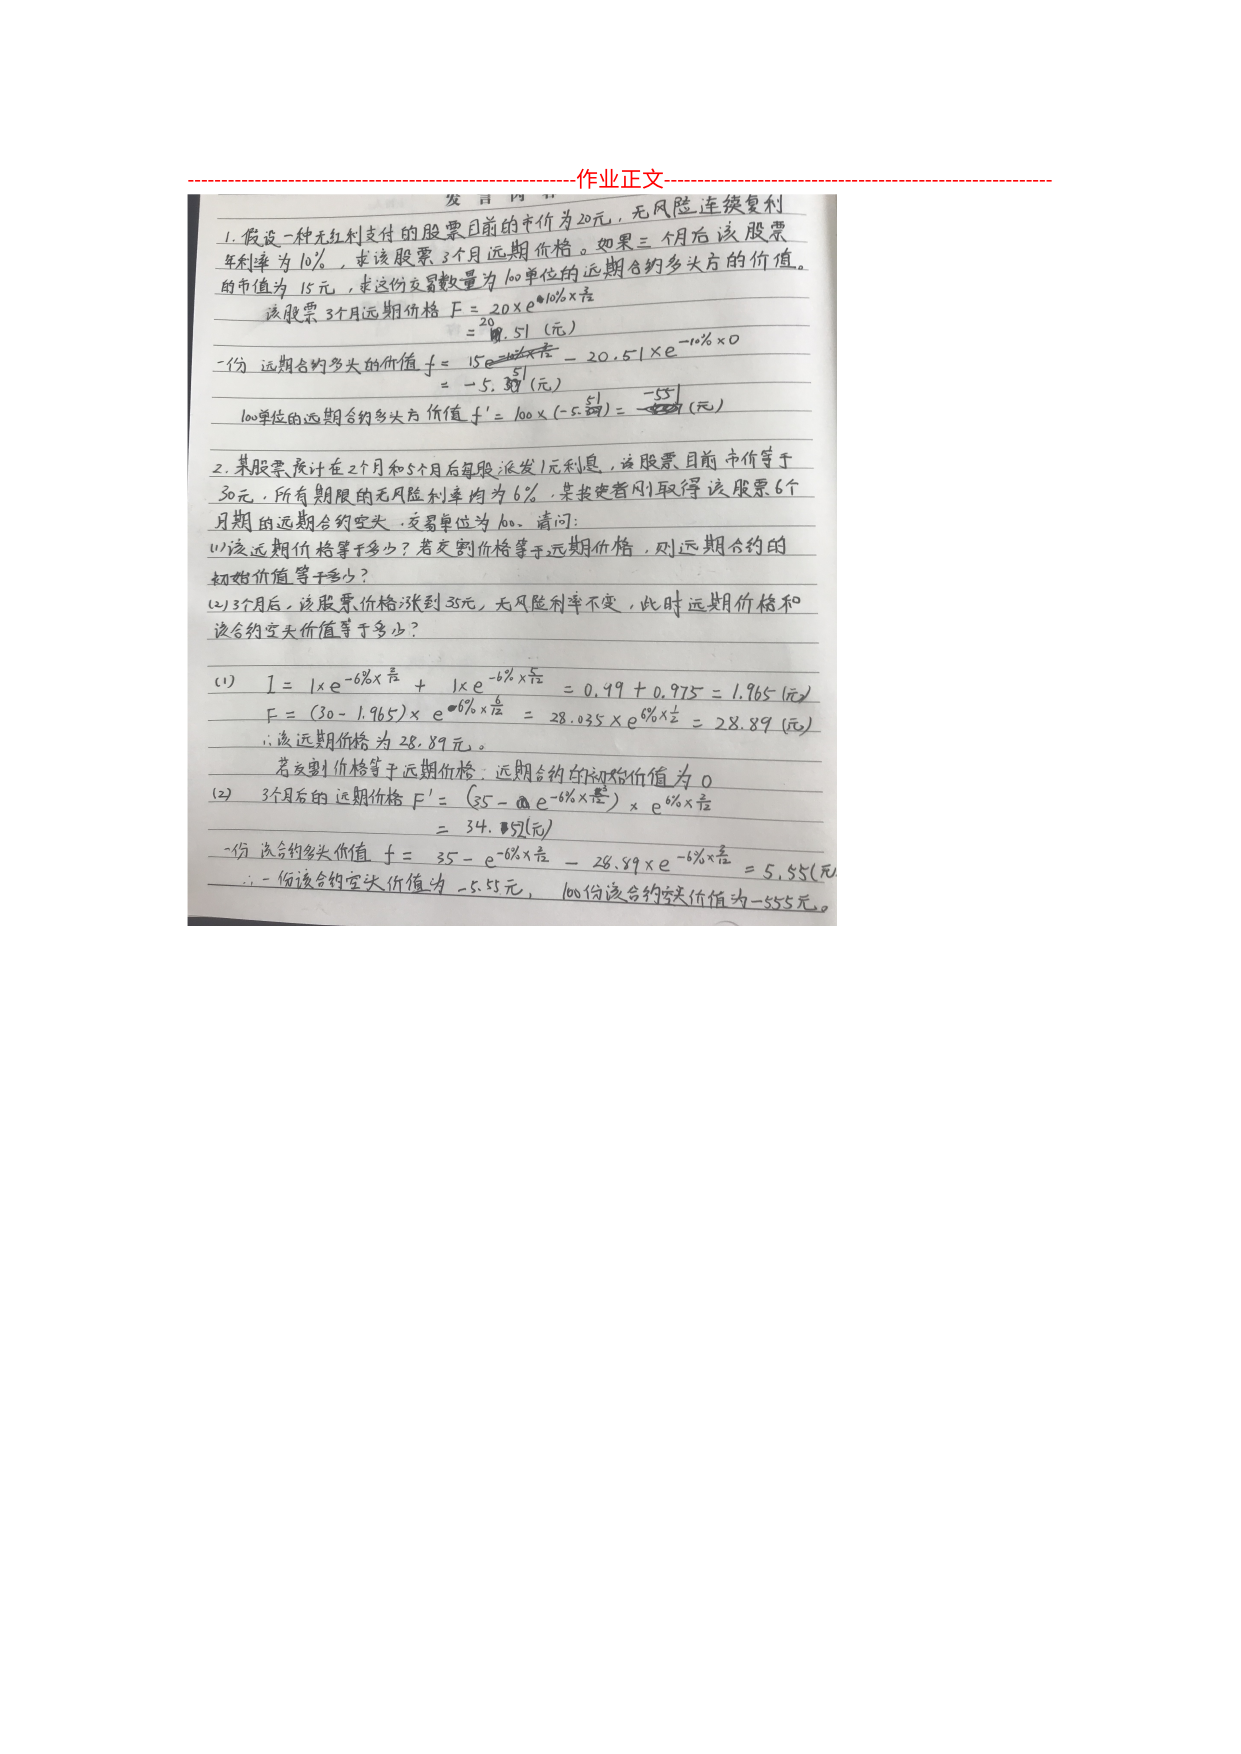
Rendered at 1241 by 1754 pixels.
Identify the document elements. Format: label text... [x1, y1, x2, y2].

picture [188, 195, 837, 925]
text ----------------------------------------------------------作业正文---------------------------------------------------------- [187, 162, 1053, 194]
